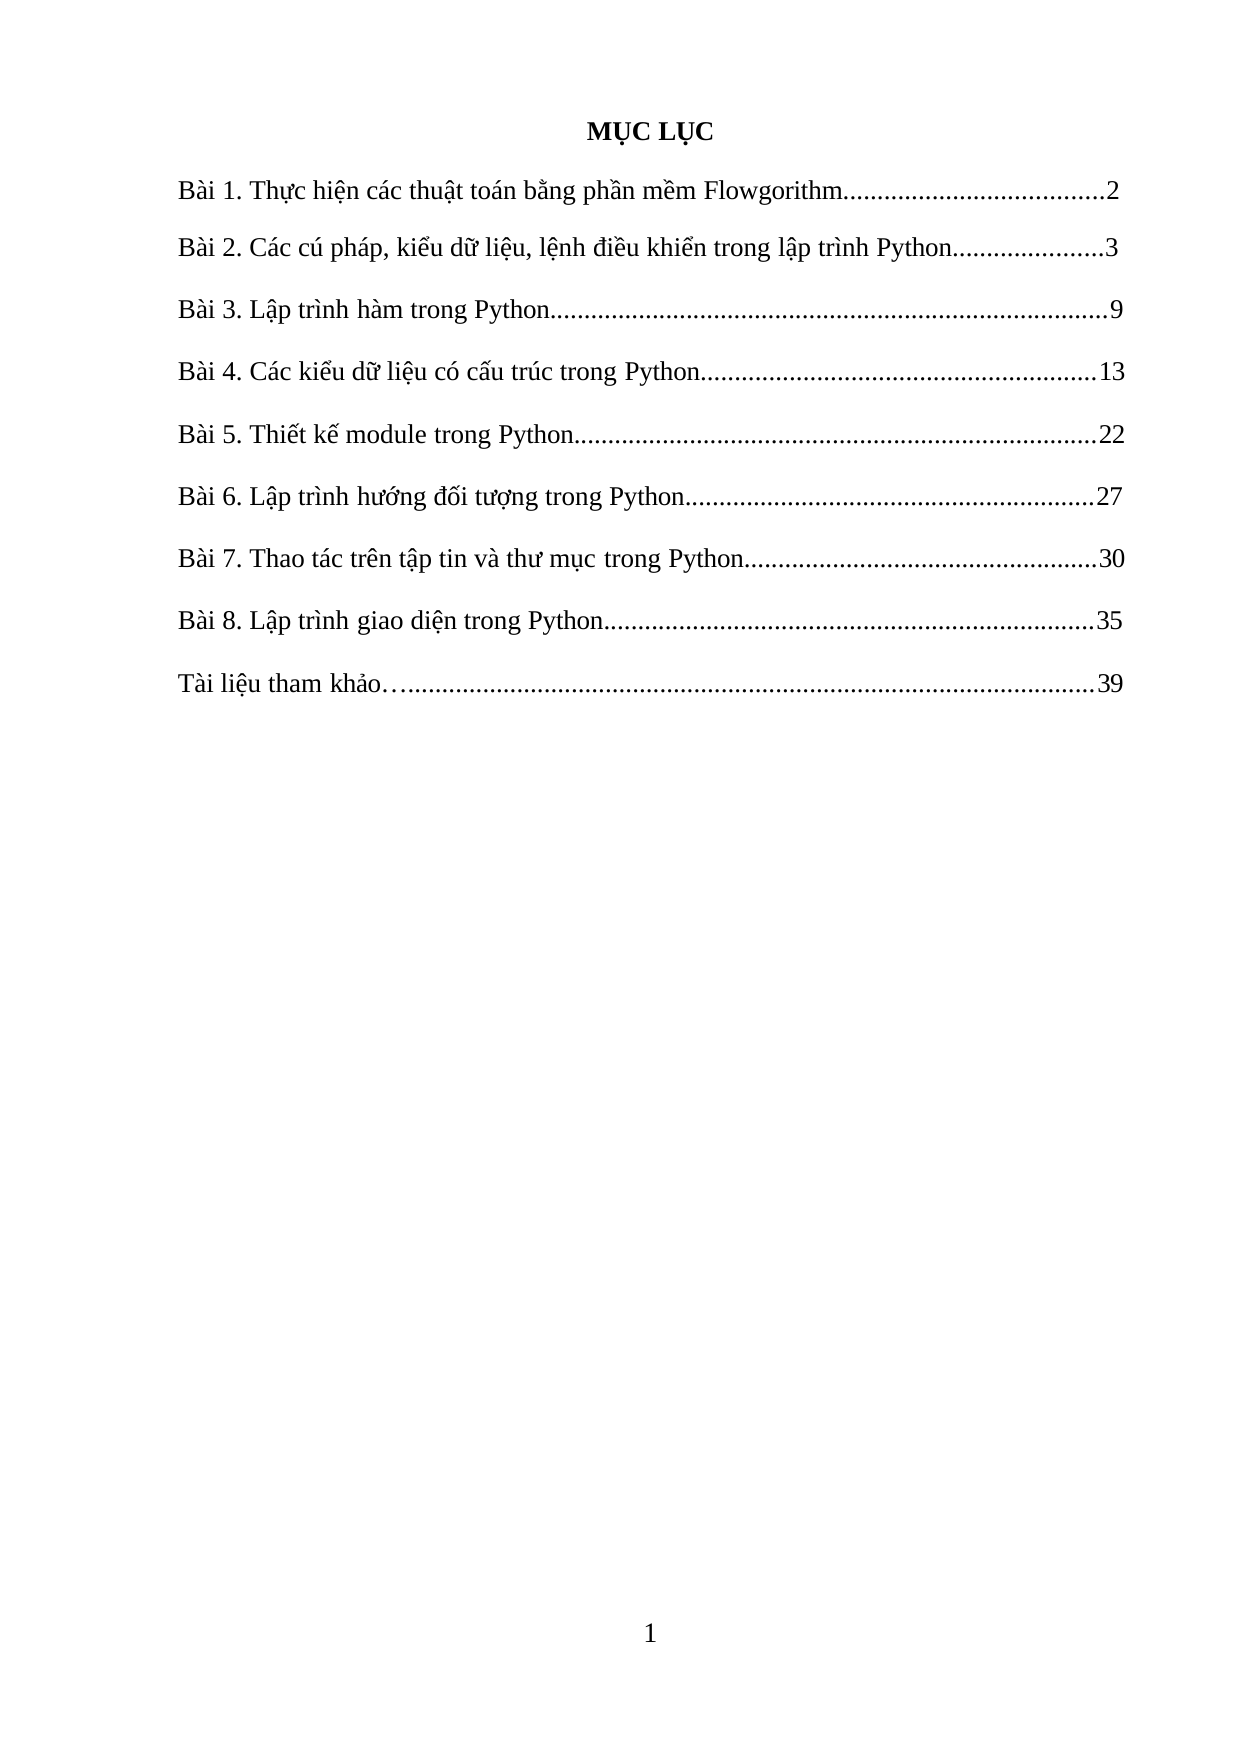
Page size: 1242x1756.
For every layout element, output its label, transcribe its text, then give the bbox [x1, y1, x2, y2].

subtitle MỤC LỤC [237, 115, 1064, 146]
